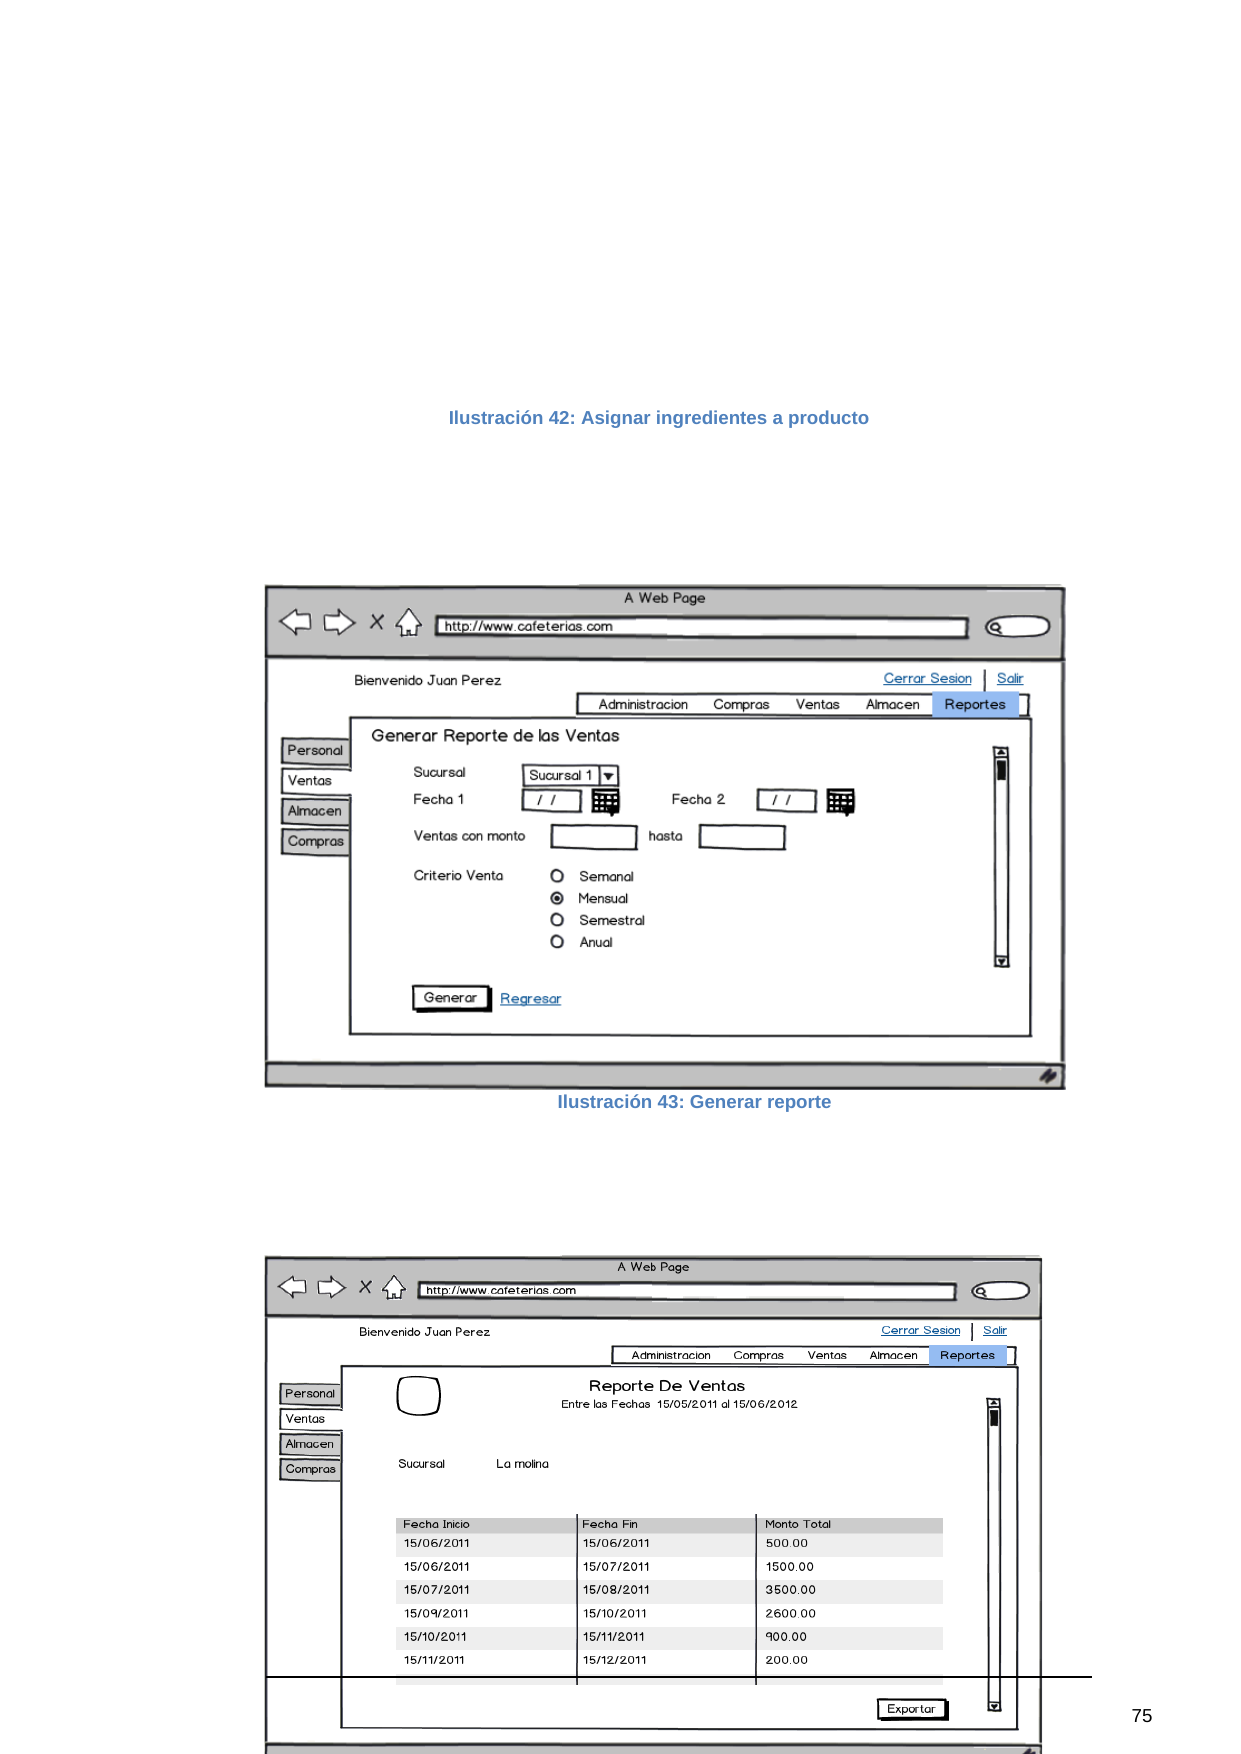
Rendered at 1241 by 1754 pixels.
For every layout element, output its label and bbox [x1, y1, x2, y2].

picture [264, 1255, 1043, 1754]
picture [264, 584, 1066, 1090]
